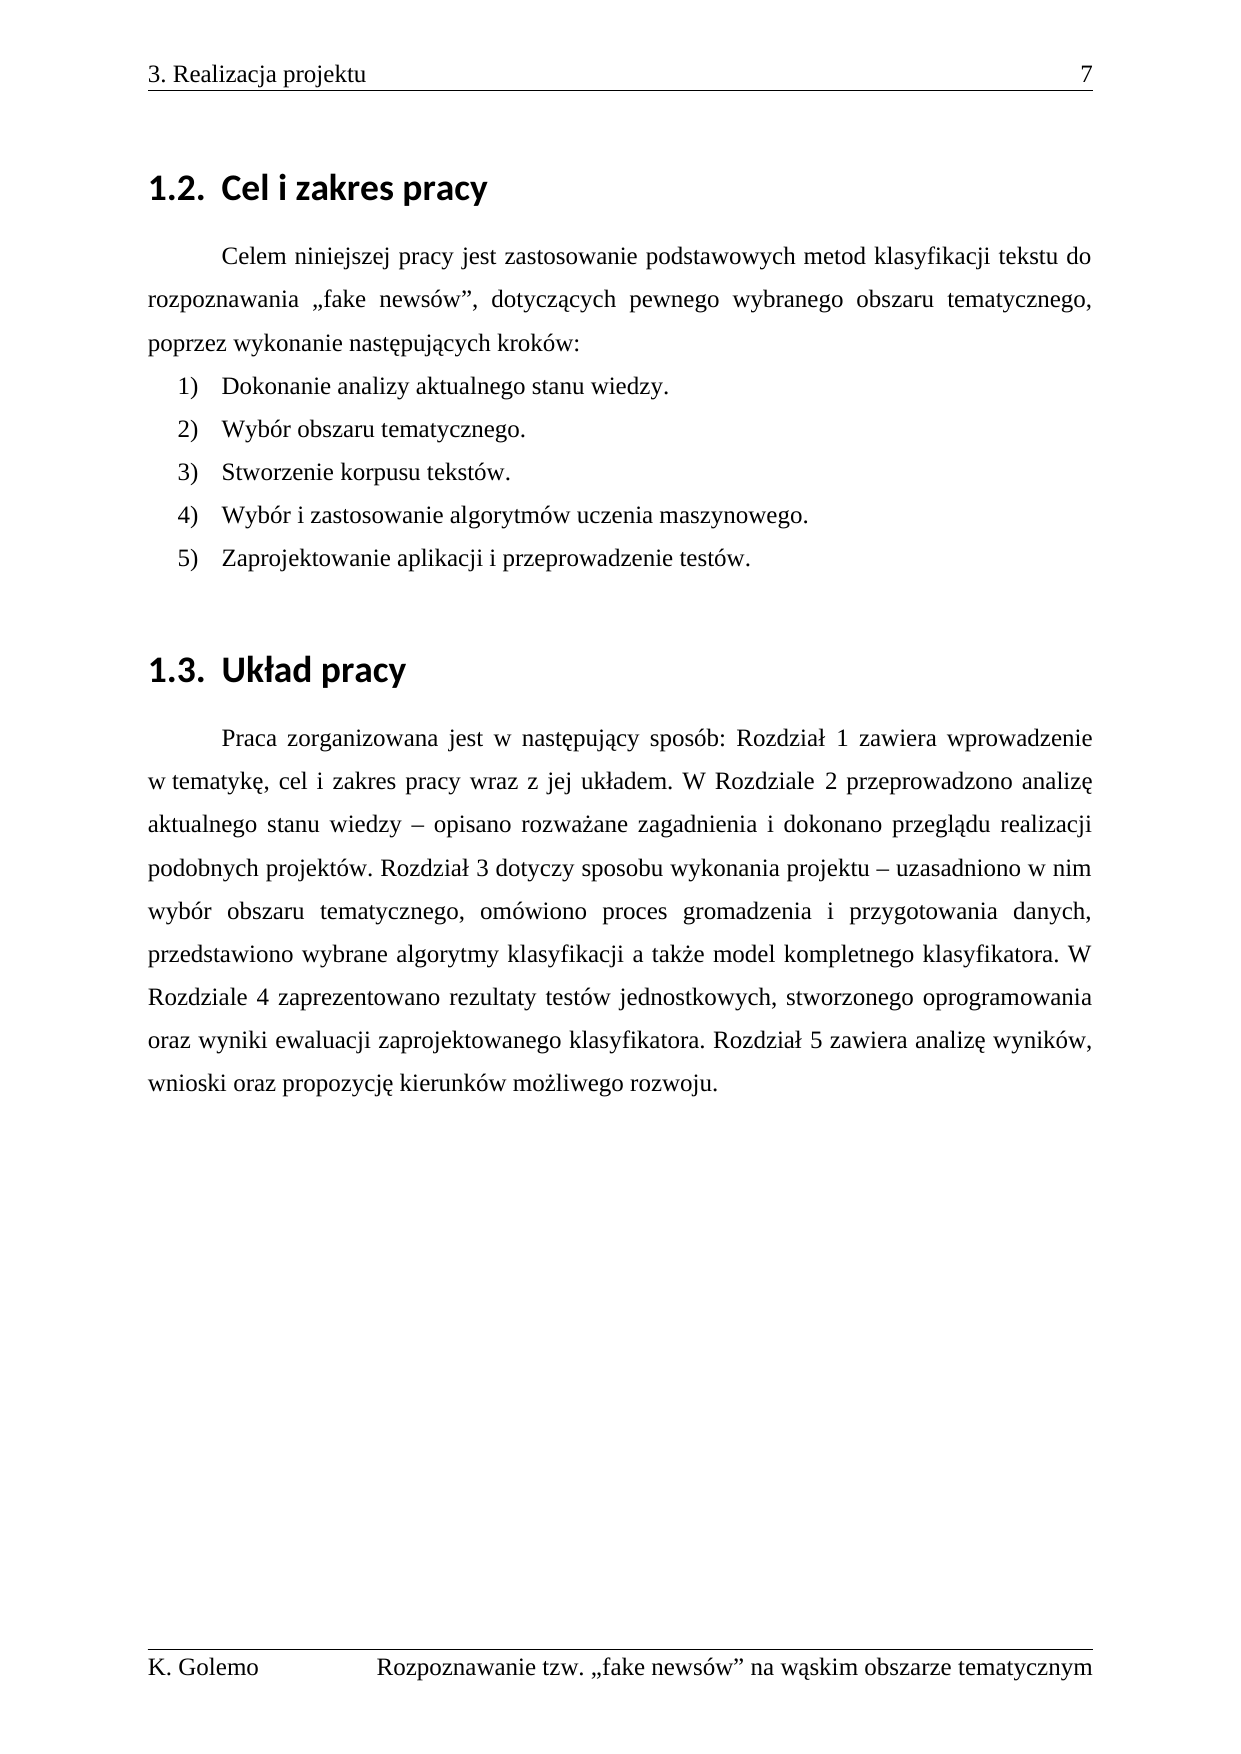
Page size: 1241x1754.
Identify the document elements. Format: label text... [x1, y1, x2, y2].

text Praca zorganizowana jest w następujący sposób: Rozdział 1 zawiera wprowadzenie w tematykę, cel i zakres pracy wraz z jej układem. W Rozdziale 2 przeprowadzono analizę aktualnego stanu wiedzy – opisano rozważane zagadnienia i dokonano przeglądu realizacji podobnych projektów. Rozdział 3 dotyczy sposobu wykonania projektu – uzasadniono w nim wybór obszaru tematycznego, omówiono proces gromadzenia i przygotowania danych, przedstawiono wybrane algorytmy klasyfikacji a także model kompletnego klasyfikatora. W Rozdziale 4 zaprezentowano rezultaty testów jednostkowych, stworzonego oprogramowania oraz wyniki ewaluacji zaprojektowanego klasyfikatora. Rozdział 5 zawiera analizę wyników, wnioski oraz propozycję kierunków możliwego rozwoju. [148, 723, 1093, 1097]
subtitle Układ pracy [148, 646, 1093, 692]
text Celem niniejszej pracy jest zastosowanie podstawowych metod klasyfikacji tekstu do rozpoznawania „fake newsów”, dotyczących pewnego wybranego obszaru tematycznego, poprzez wykonanie następujących kroków: [148, 241, 1093, 356]
list Wybór i zastosowanie algorytmów uczenia maszynowego. [177, 500, 1093, 529]
list Stworzenie korpusu tekstów. [177, 457, 1093, 486]
subtitle Cel i zakres pracy [148, 164, 1093, 210]
list Wybór obszaru tematycznego. [177, 414, 1093, 443]
list Dokonanie analizy aktualnego stanu wiedzy. [177, 371, 1093, 399]
list Zaprojektowanie aplikacji i przeprowadzenie testów. [177, 543, 1093, 572]
